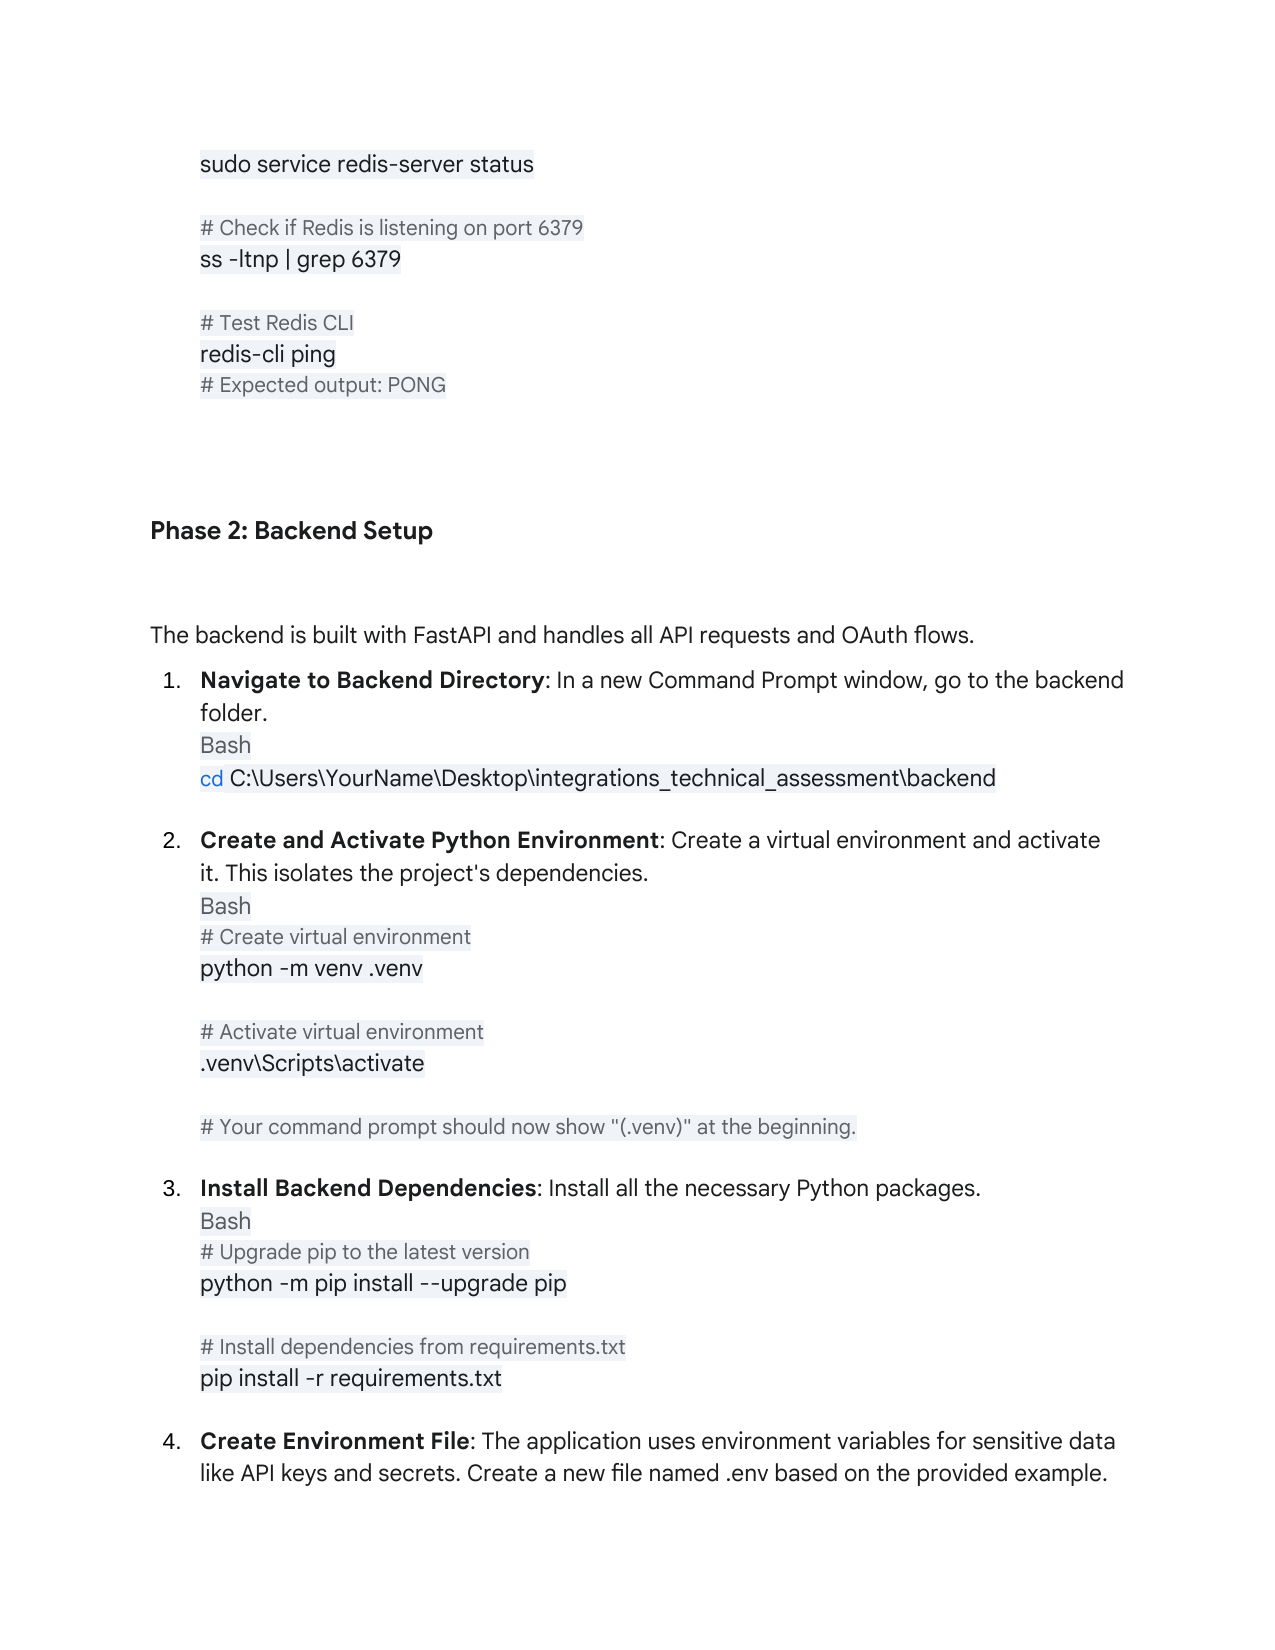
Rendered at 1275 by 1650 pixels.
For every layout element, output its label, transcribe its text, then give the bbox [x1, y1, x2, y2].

list Create and Activate Python Environment: Create a virtual environment and activate it. This isolates the project's dependencies. Bash # Create virtual environment python -m venv .venv # Activate virtual environment .venv\Scripts\activate # Your command prompt should now show "(.venv)" at the beginning. [162, 827, 1125, 1171]
list Install Backend Dependencies: Install all the necessary Python packages. Bash # Upgrade pip to the latest version python -m pip install --upgrade pip # Install dependencies from requirements.txt pip install -r requirements.txt [162, 1174, 1125, 1423]
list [162, 1427, 1125, 1488]
list Navigate to Backend Directory: In a new Command Prompt window, go to the backend folder. Bash cd C:\Users\YourName\Desktop\integrations_technical_assessment\backend [162, 666, 1125, 823]
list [162, 150, 1125, 429]
subtitle Phase 2: Backend Setup [150, 515, 1125, 546]
text The backend is built with FastAPI and handles all API requests and OAuth flows. [150, 621, 1125, 650]
